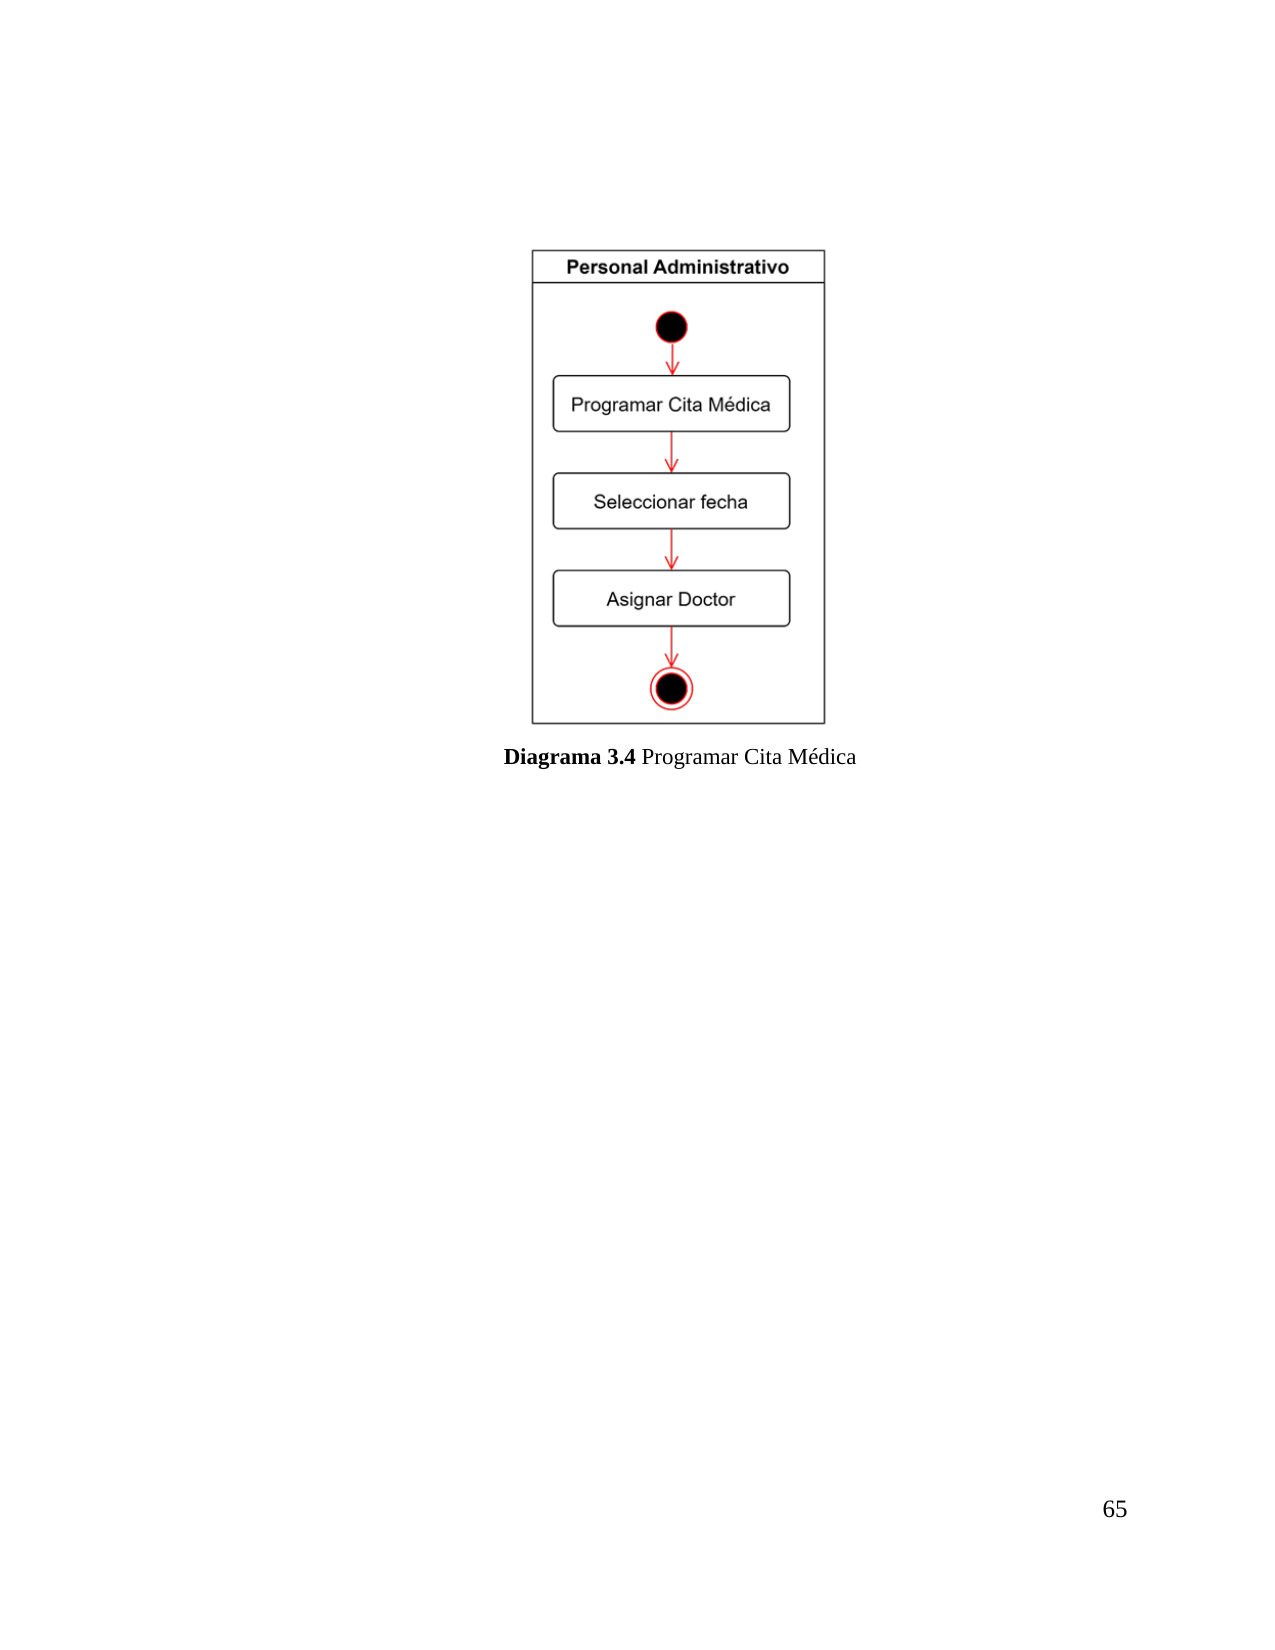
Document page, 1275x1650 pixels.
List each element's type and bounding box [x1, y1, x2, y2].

picture [518, 236, 839, 738]
